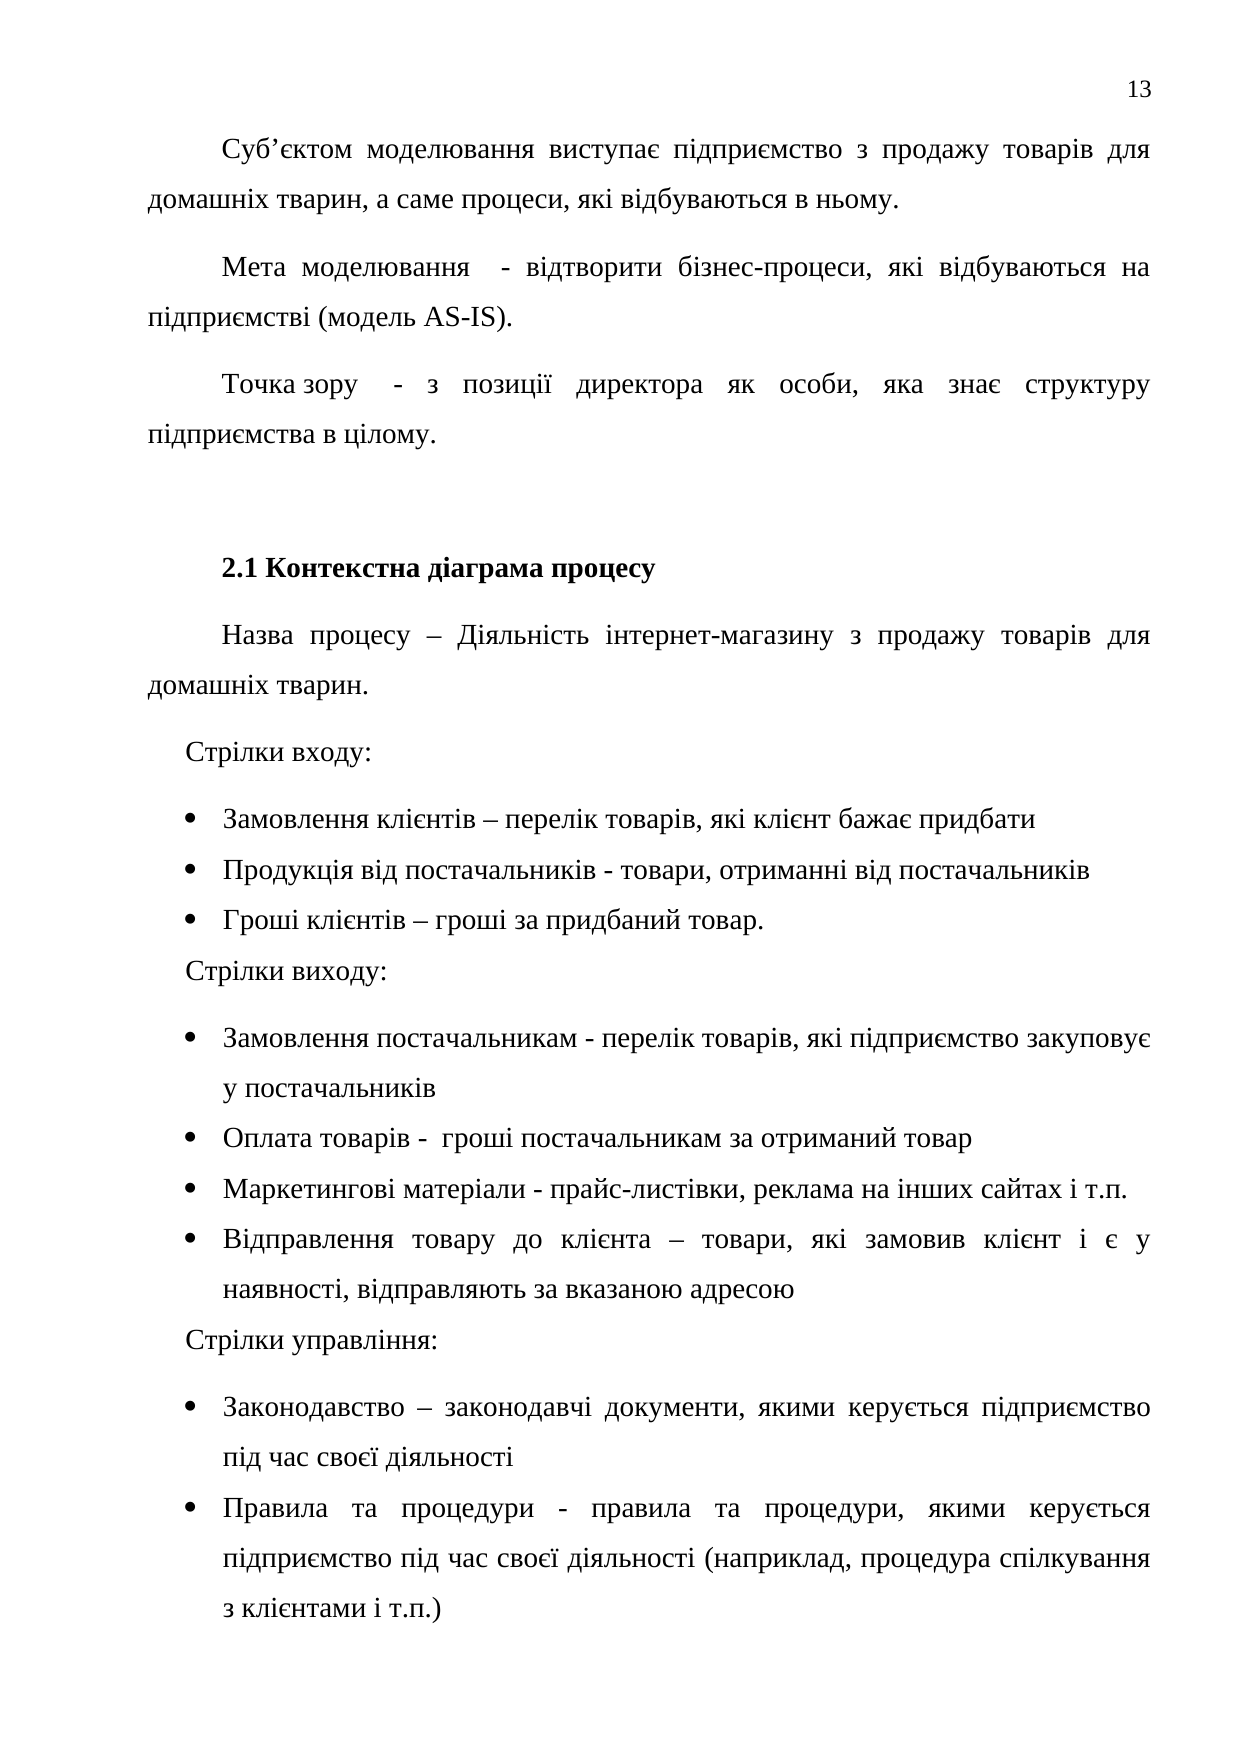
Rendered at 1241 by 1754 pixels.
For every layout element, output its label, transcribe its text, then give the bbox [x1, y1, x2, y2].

list Маркетингові матеріали - прайс-листівки, реклама на інших сайтах і т.п. [185, 1171, 1152, 1204]
text Мета моделювання - відтворити бізнес-процеси, які відбуваються на підприємстві (модель AS-IS). [148, 249, 1152, 332]
text Суб’єктом моделювання виступає підприємство з продажу товарів для домашніх тварин, а саме процеси, які відбуваються в ньому. [148, 131, 1152, 215]
list Гроші клієнтів – гроші за придбаний товар. [185, 902, 1152, 936]
list Замовлення клієнтів – перелік товарів, які клієнт бажає придбати [185, 801, 1152, 835]
list Правила та процедури - правила та процедури, якими керується підприємство під час своєї діяльності (наприклад, процедура спілкування з клієнтами і т.п.) [185, 1490, 1152, 1624]
list Законодавство – законодавчі документи, якими керується підприємство під час своєї діяльності [185, 1389, 1152, 1473]
list Продукція від постачальників - товари, отриманні від постачальників [185, 852, 1152, 886]
list Відправлення товару до клієнта – товари, які замовив клієнт і є у наявності, відправляють за вказаною адресою [185, 1221, 1152, 1305]
text Назва процесу – Діяльність інтернет-магазину з продажу товарів для домашніх тварин. [148, 617, 1152, 701]
text Стрілки управління: [148, 1322, 1152, 1356]
text Точка зору - з позиції директора як особи, яка знає структуру підприємства в цілому. [148, 366, 1152, 450]
list Замовлення постачальникам - перелік товарів, які підприємство закуповує у постачальників [185, 1020, 1152, 1104]
text Стрілки виходу: [148, 953, 1152, 986]
text Стрілки входу: [148, 734, 1152, 768]
text 2.1 Контекстна діаграма процесу [148, 550, 1152, 584]
list Оплата товарів - гроші постачальникам за отриманий товар [185, 1120, 1152, 1154]
